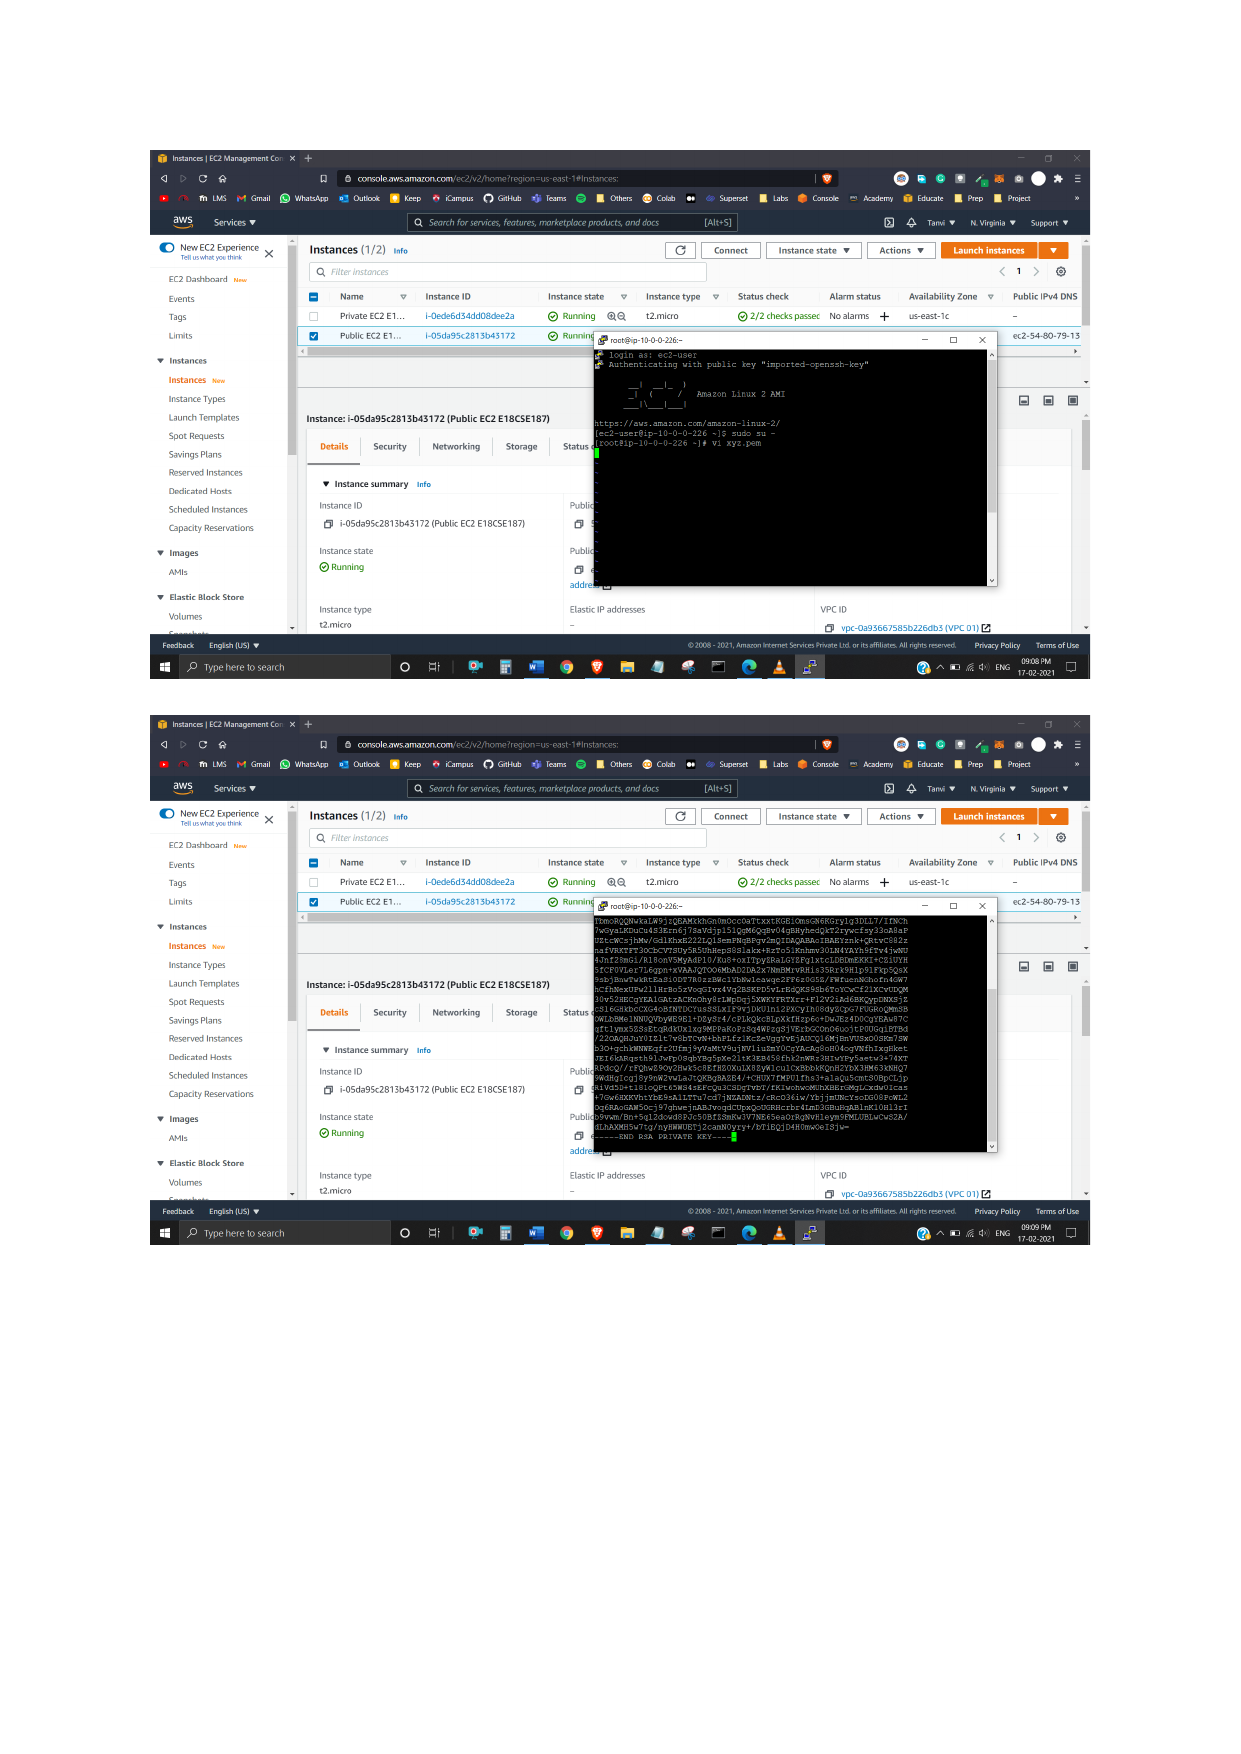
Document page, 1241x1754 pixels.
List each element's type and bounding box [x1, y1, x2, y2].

picture [150, 150, 1091, 679]
picture [150, 715, 1091, 1245]
